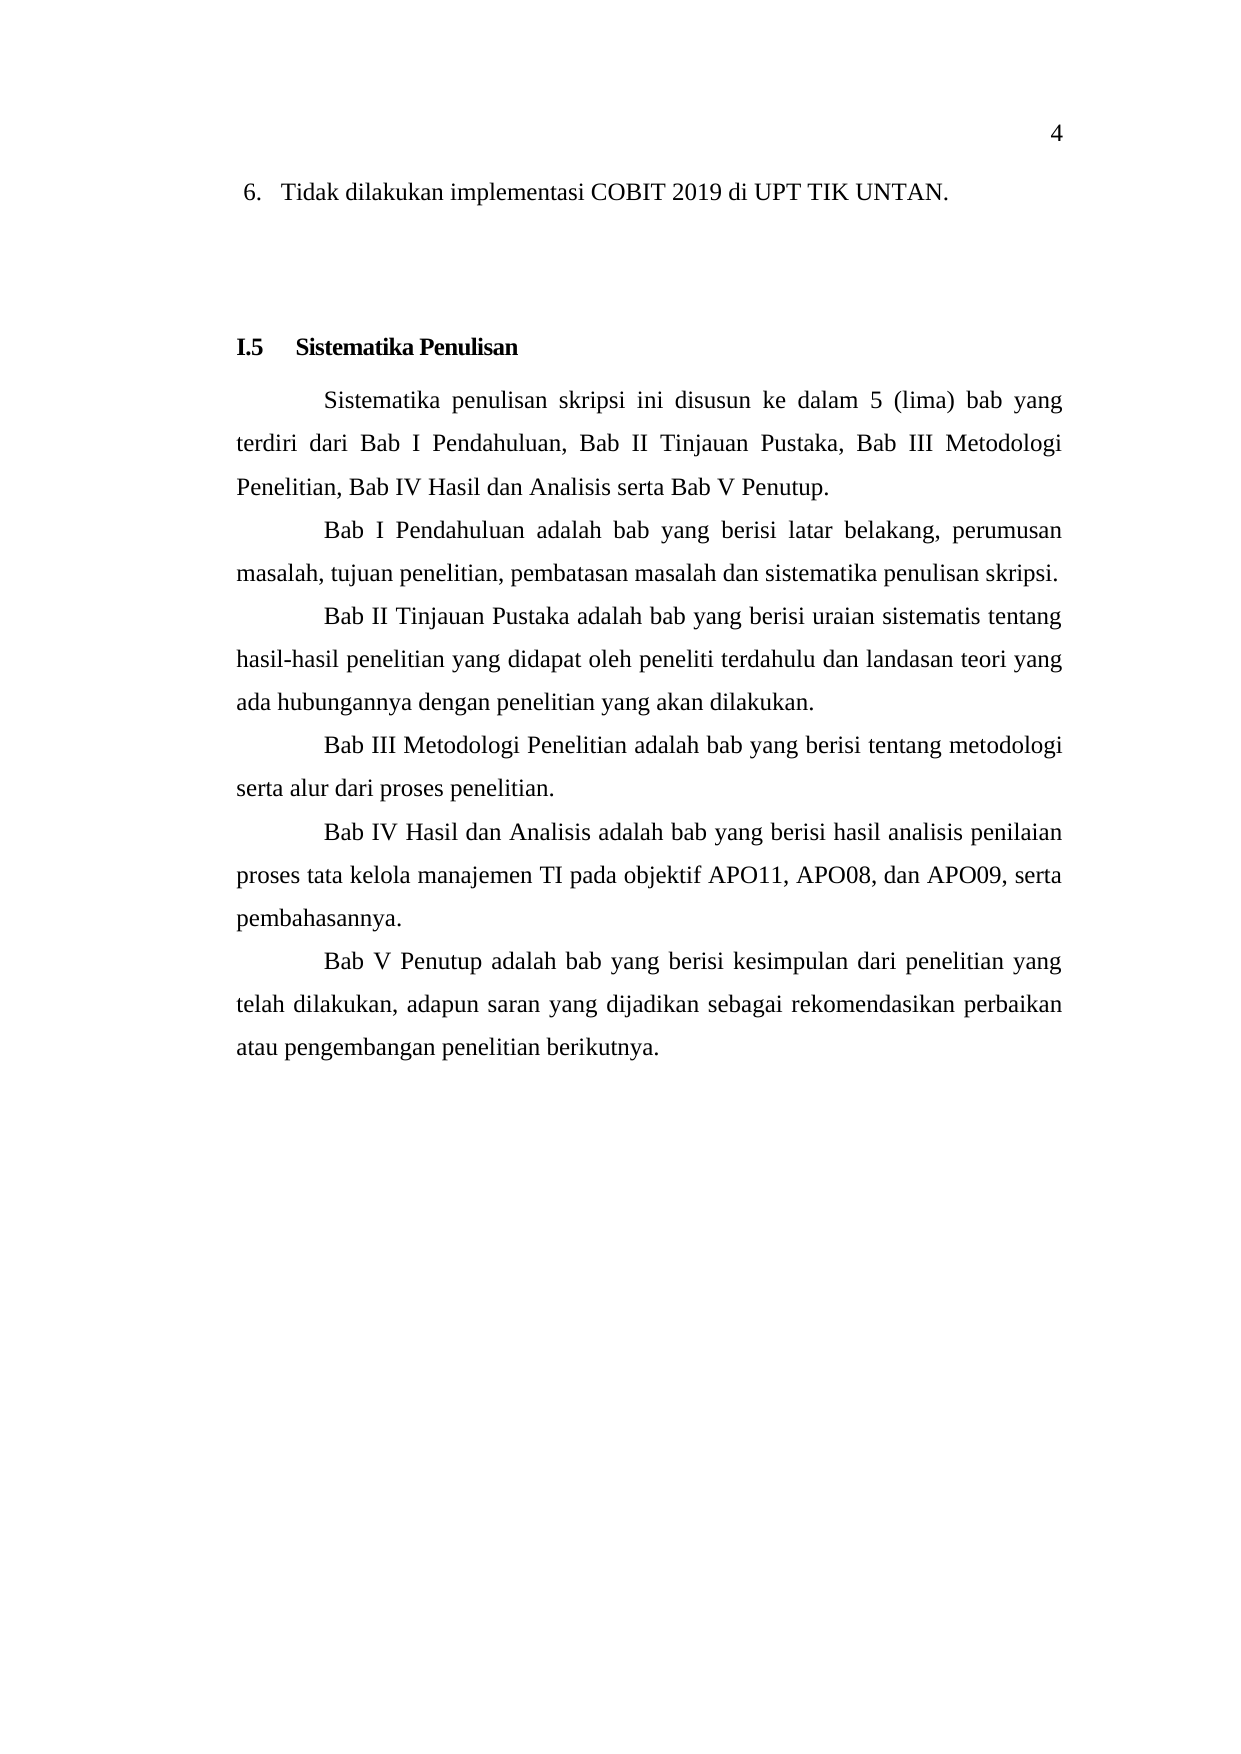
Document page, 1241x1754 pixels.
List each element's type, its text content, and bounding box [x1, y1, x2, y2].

text Bab IV Hasil dan Analisis adalah bab yang berisi hasil analisis penilaian proses tata kelola manajemen TI pada objektif APO11, APO08, dan APO09, serta pembahasannya. [236, 817, 1063, 932]
text Bab III Metodologi Penelitian adalah bab yang berisi tentang metodologi serta alur dari proses penelitian. [236, 730, 1063, 802]
text Bab II Tinjauan Pustaka adalah bab yang berisi uraian sistematis tentang hasil-hasil penelitian yang didapat oleh peneliti terdahulu dan landasan teori yang ada hubungannya dengan penelitian yang akan dilakukan. [236, 601, 1063, 716]
list Tidak dilakukan implementasi COBIT 2019 di UPT TIK UNTAN. [243, 177, 1063, 206]
text Bab I Pendahuluan adalah bab yang berisi latar belakang, perumusan masalah, tujuan penelitian, pembatasan masalah dan sistematika penulisan skripsi. [236, 515, 1063, 587]
subtitle Sistematika Penulisan [236, 332, 1063, 360]
text Sistematika penulisan skripsi ini disusun ke dalam 5 (lima) bab yang terdiri dari Bab I Pendahuluan, Bab II Tinjauan Pustaka, Bab III Metodologi Penelitian, Bab IV Hasil dan Analisis serta Bab V Penutup. [236, 385, 1063, 500]
text Bab V Penutup adalah bab yang berisi kesimpulan dari penelitian yang telah dilakukan, adapun saran yang dijadikan sebagai rekomendasikan perbaikan atau pengembangan penelitian berikutnya. [236, 946, 1063, 1061]
